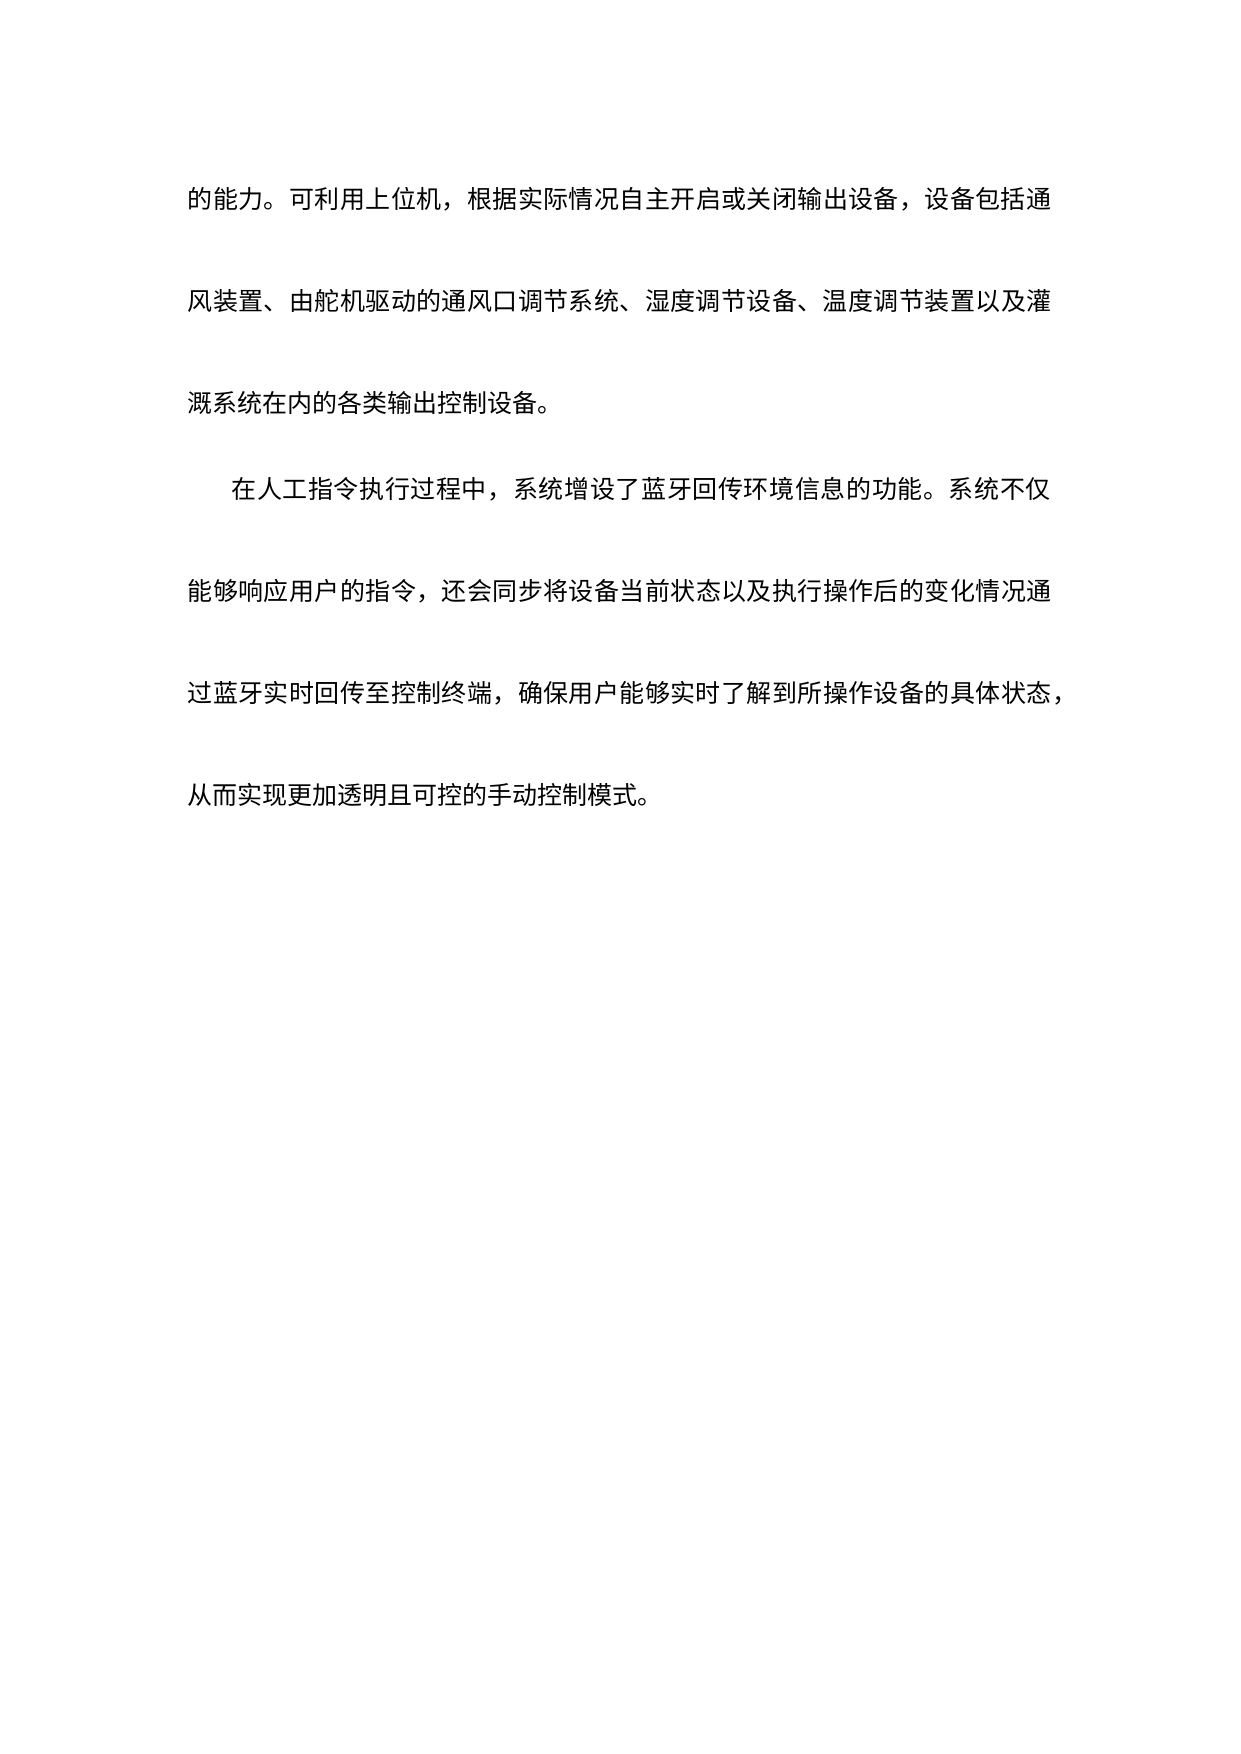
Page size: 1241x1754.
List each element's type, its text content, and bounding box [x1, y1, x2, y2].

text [187, 164, 1053, 436]
text 在人工指令执行过程中，系统增设了蓝牙回传环境信息的功能。系统不仅能够响应用户的指令，还会同步将设备当前状态以及执行操作后的变化情况通过蓝牙实时回传至控制终端，确保用户能够实时了解到所操作设备的具体状态，从而实现更加透明且可控的手动控制模式。 [187, 454, 1053, 827]
